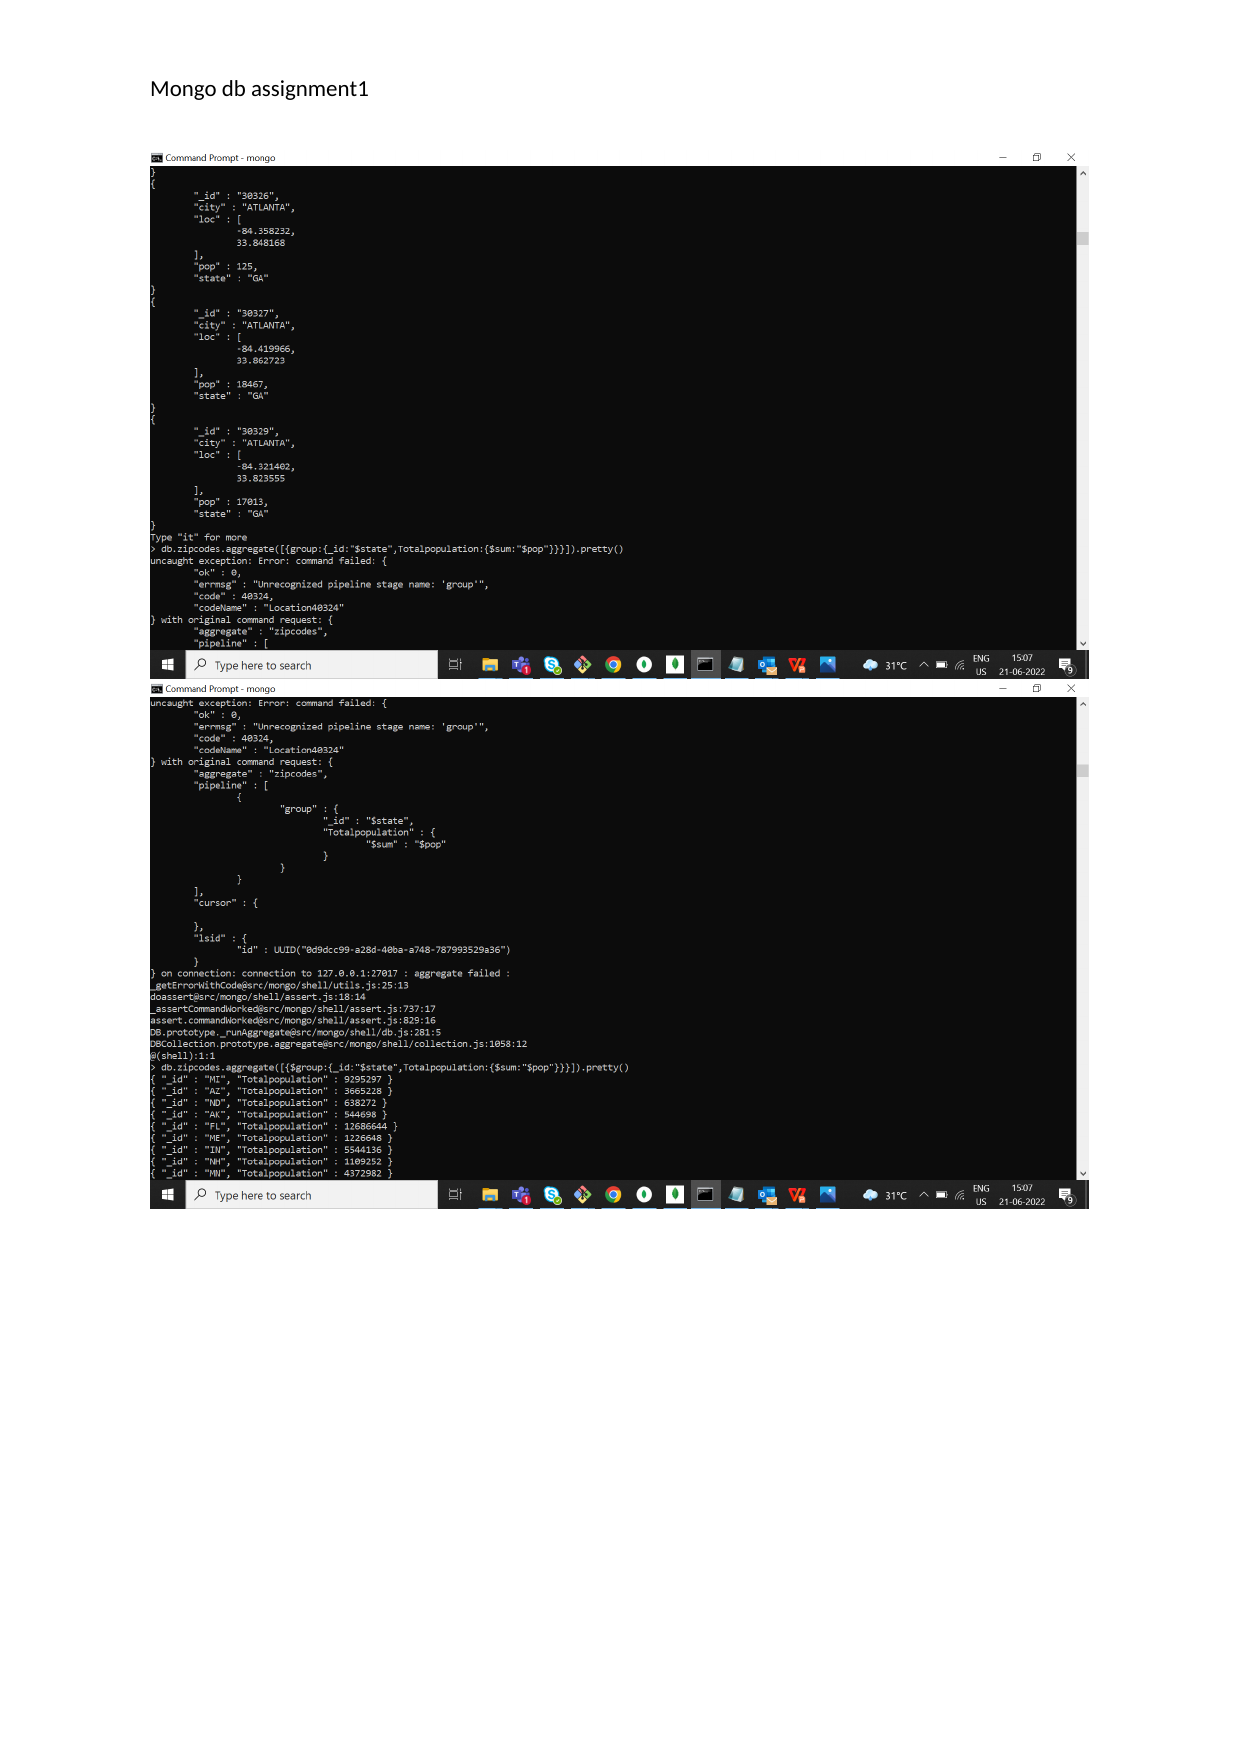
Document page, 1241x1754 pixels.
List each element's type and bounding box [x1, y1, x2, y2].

picture [150, 150, 1089, 679]
picture [150, 680, 1089, 1209]
